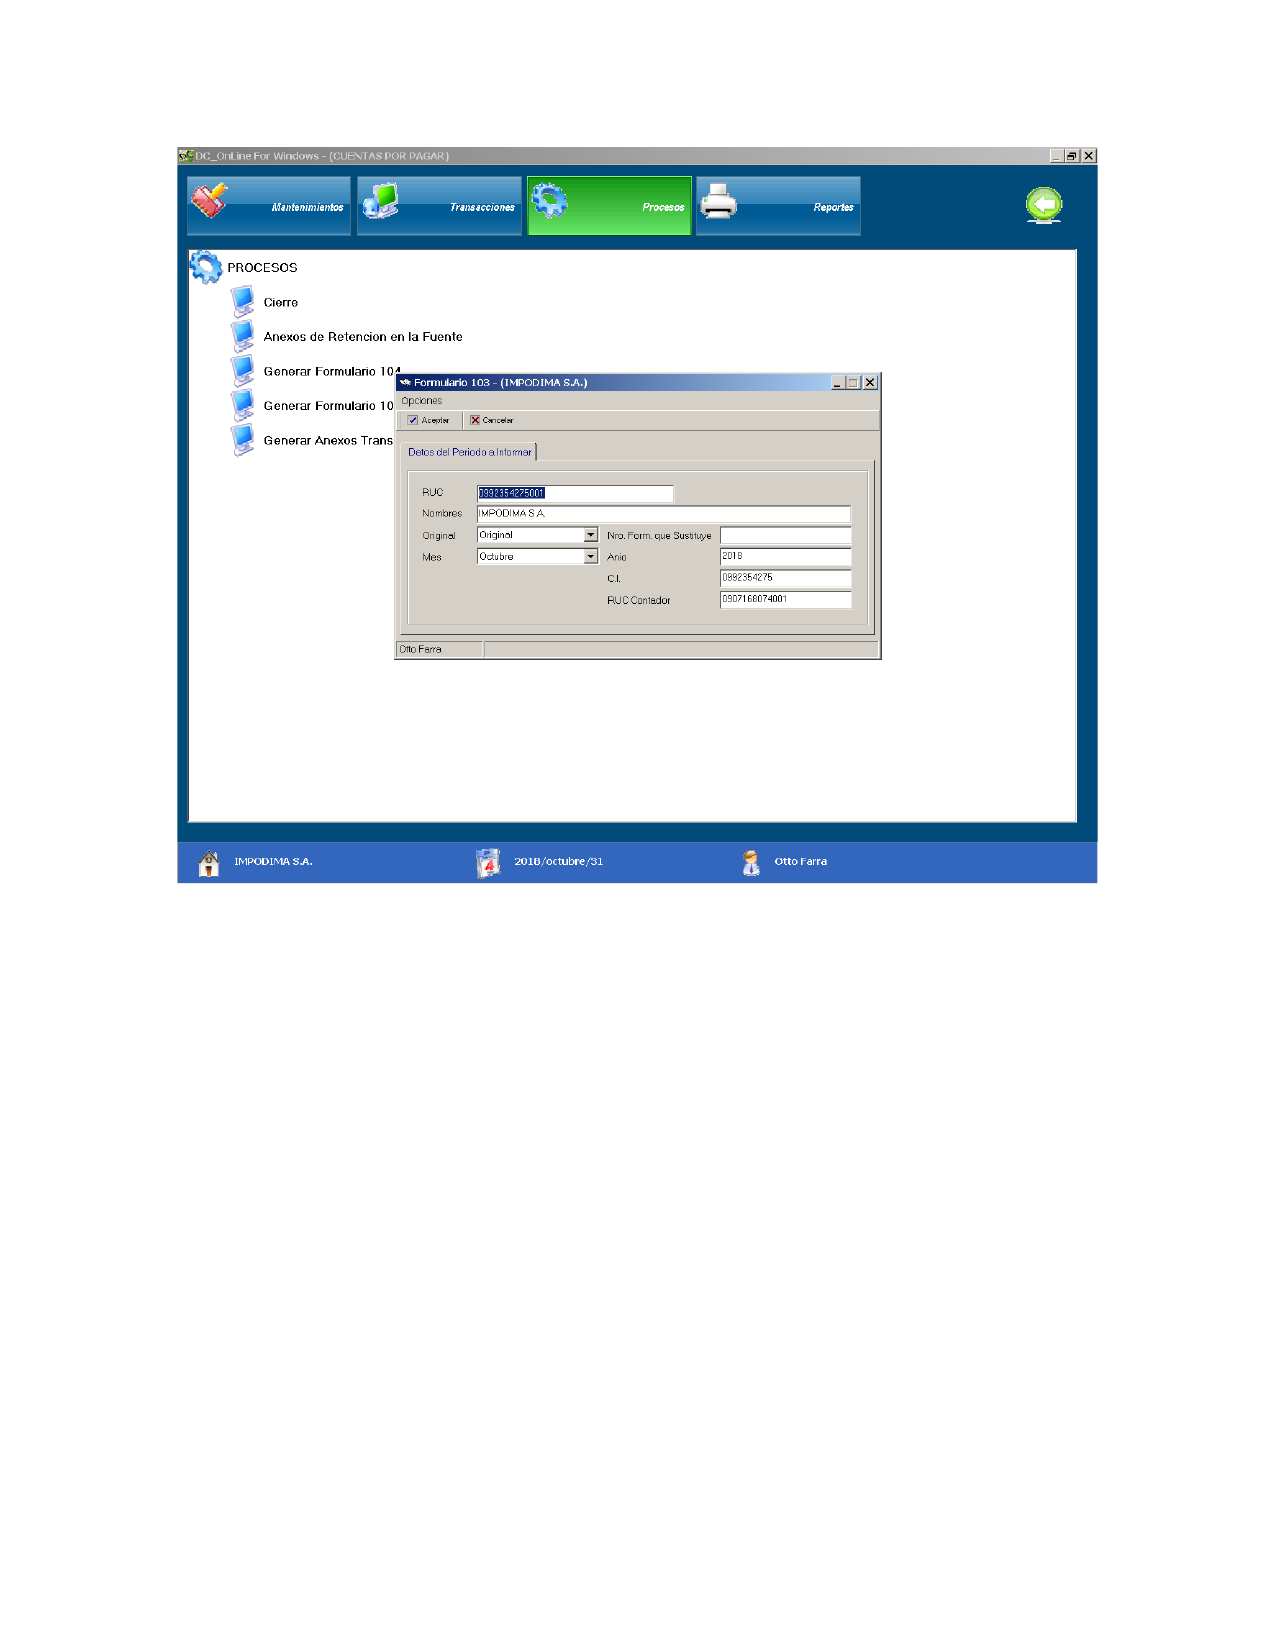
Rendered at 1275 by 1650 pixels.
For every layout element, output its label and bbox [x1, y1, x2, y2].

picture [177, 147, 1098, 884]
